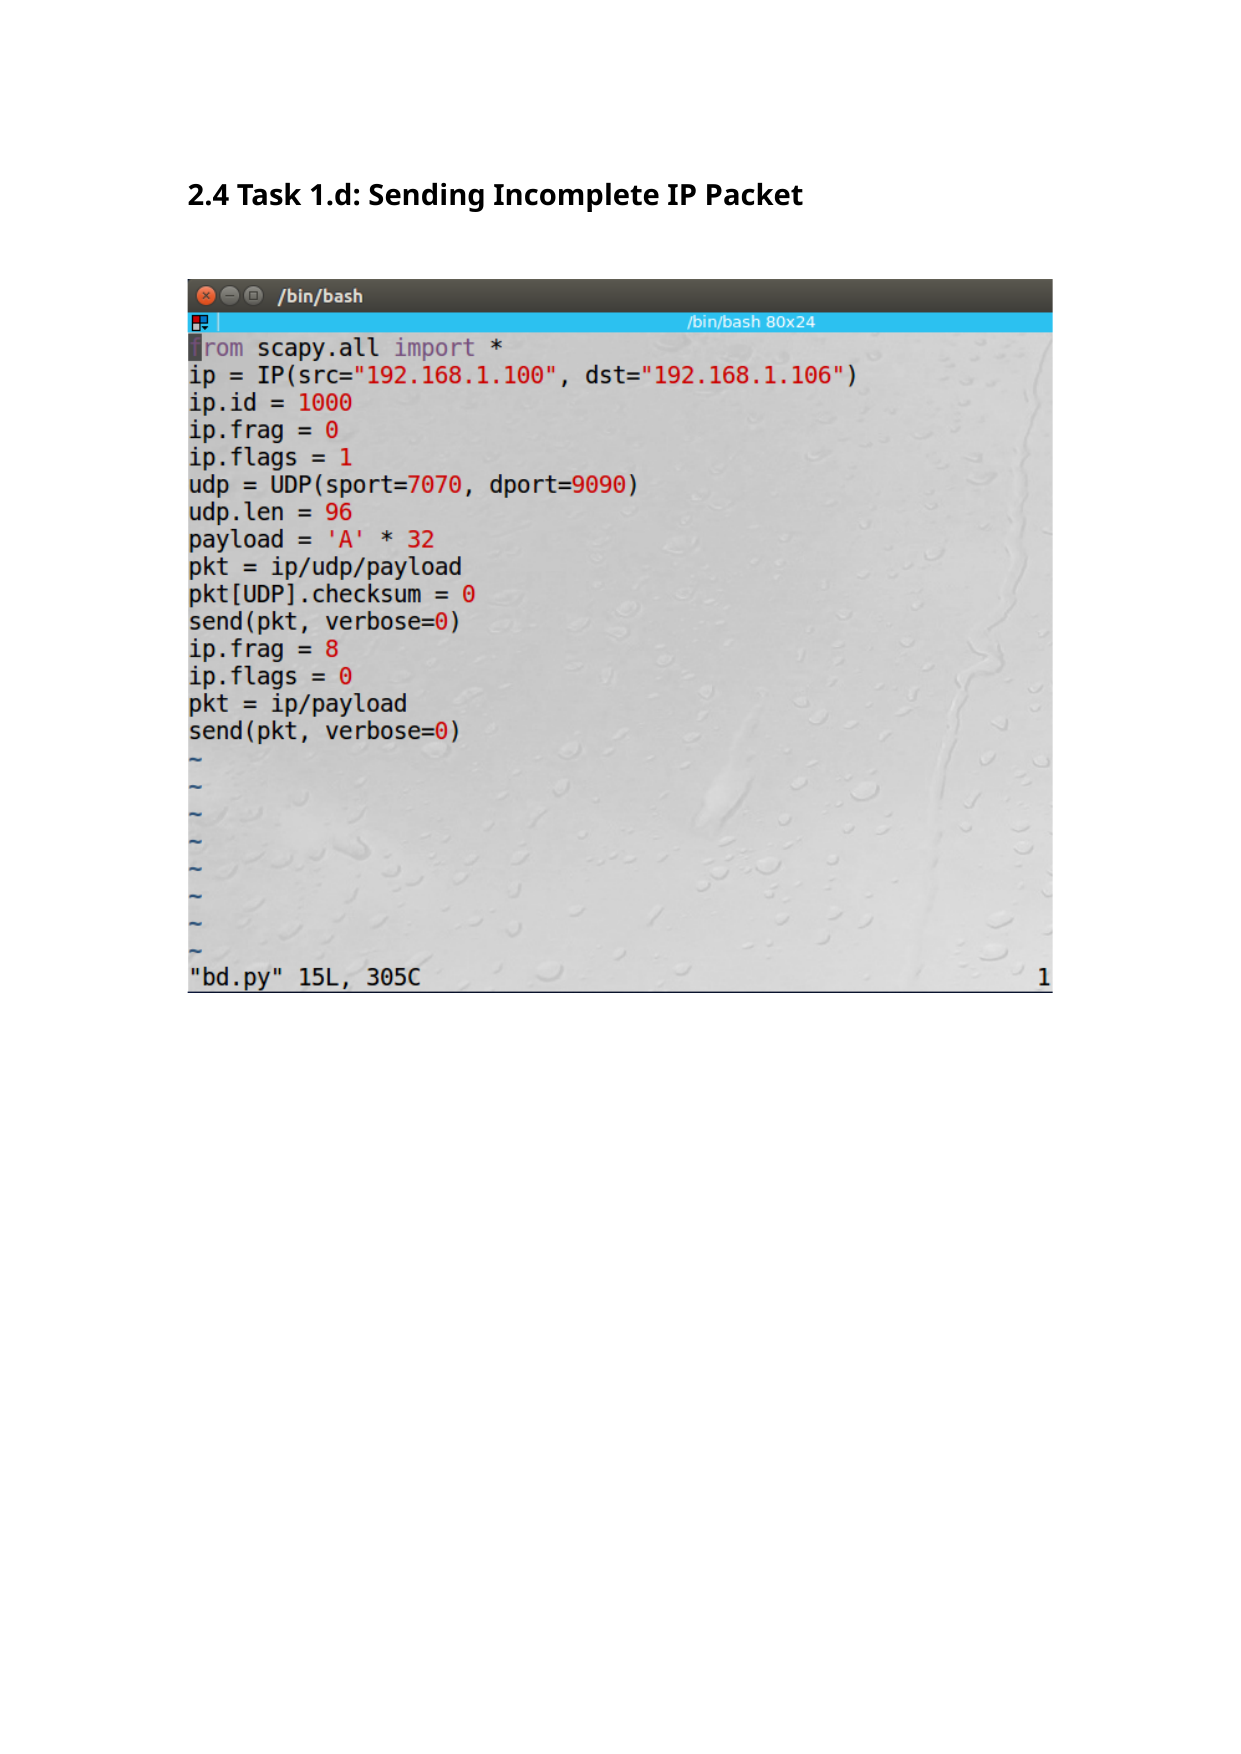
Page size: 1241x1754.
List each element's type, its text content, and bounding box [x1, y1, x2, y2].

subtitle 2.4 Task 1.d: Sending Incomplete IP Packet [187, 162, 1053, 227]
picture [187, 279, 1053, 993]
